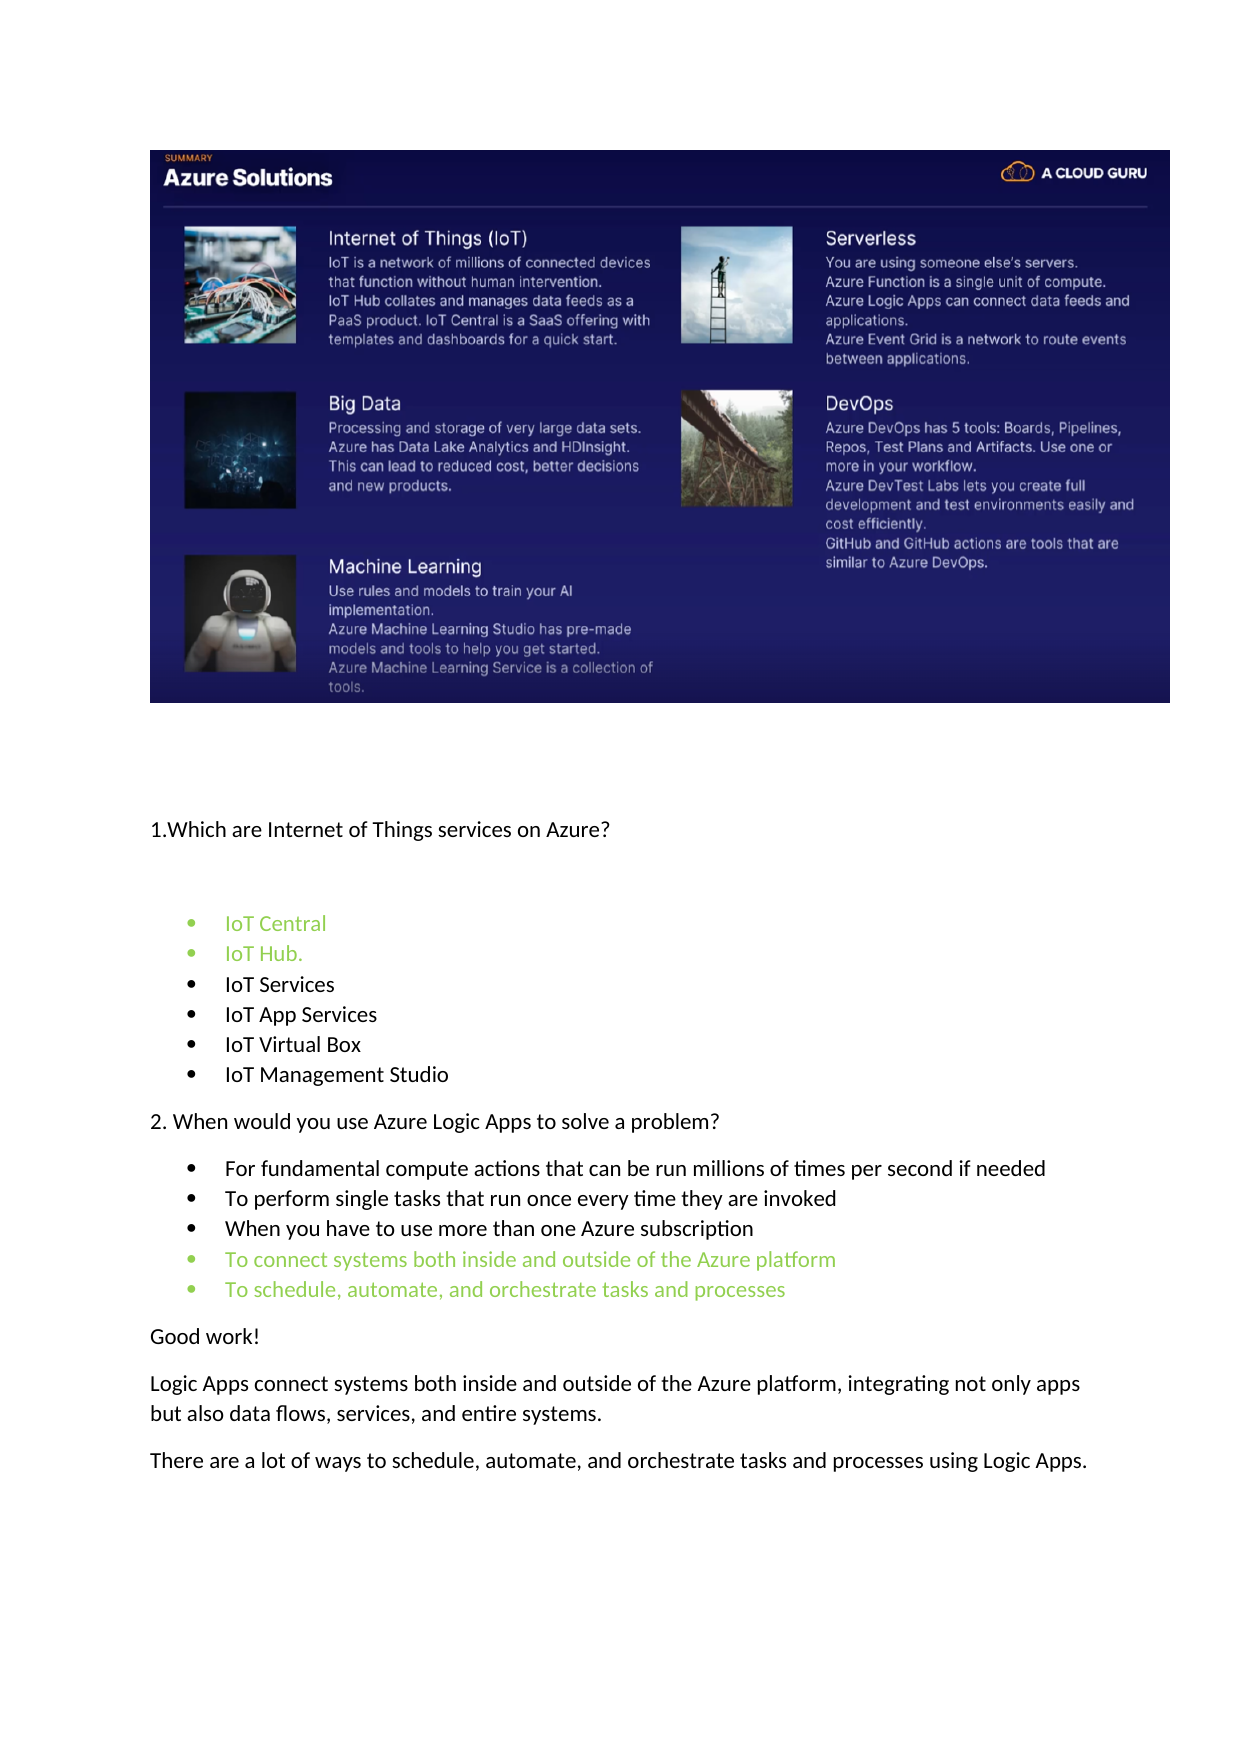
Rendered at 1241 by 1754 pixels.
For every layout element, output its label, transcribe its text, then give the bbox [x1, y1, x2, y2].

text 2. When would you use Azure Logic Apps to solve a problem? [150, 1107, 1090, 1135]
list IoT Central [187, 909, 1090, 937]
picture [150, 150, 1170, 703]
list To connect systems both inside and outside of the Azure platform [187, 1245, 1090, 1273]
list To schedule, automate, and orchestrate tasks and processes [187, 1275, 1090, 1303]
text Good work! [150, 1322, 1090, 1350]
list To perform single tasks that run once every time they are invoked [187, 1184, 1090, 1212]
list For fundamental compute actions that can be run millions of times per second if needed [187, 1154, 1090, 1182]
text There are a lot of ways to schedule, automate, and orchestrate tasks and processes using Logic Apps. [150, 1446, 1090, 1474]
list IoT Virtual Box [187, 1030, 1090, 1058]
list IoT Management Studio [187, 1060, 1090, 1088]
list When you have to use more than one Azure subscription [187, 1214, 1090, 1243]
text 1.Which are Internet of Things services on Azure? [150, 816, 1090, 844]
list IoT App Services [187, 1000, 1090, 1028]
list IoT Hub. [187, 939, 1090, 968]
text Logic Apps connect systems both inside and outside of the Azure platform, integrating not only apps but also data flows, services, and entire systems. [150, 1369, 1090, 1427]
list IoT Services [187, 970, 1090, 998]
